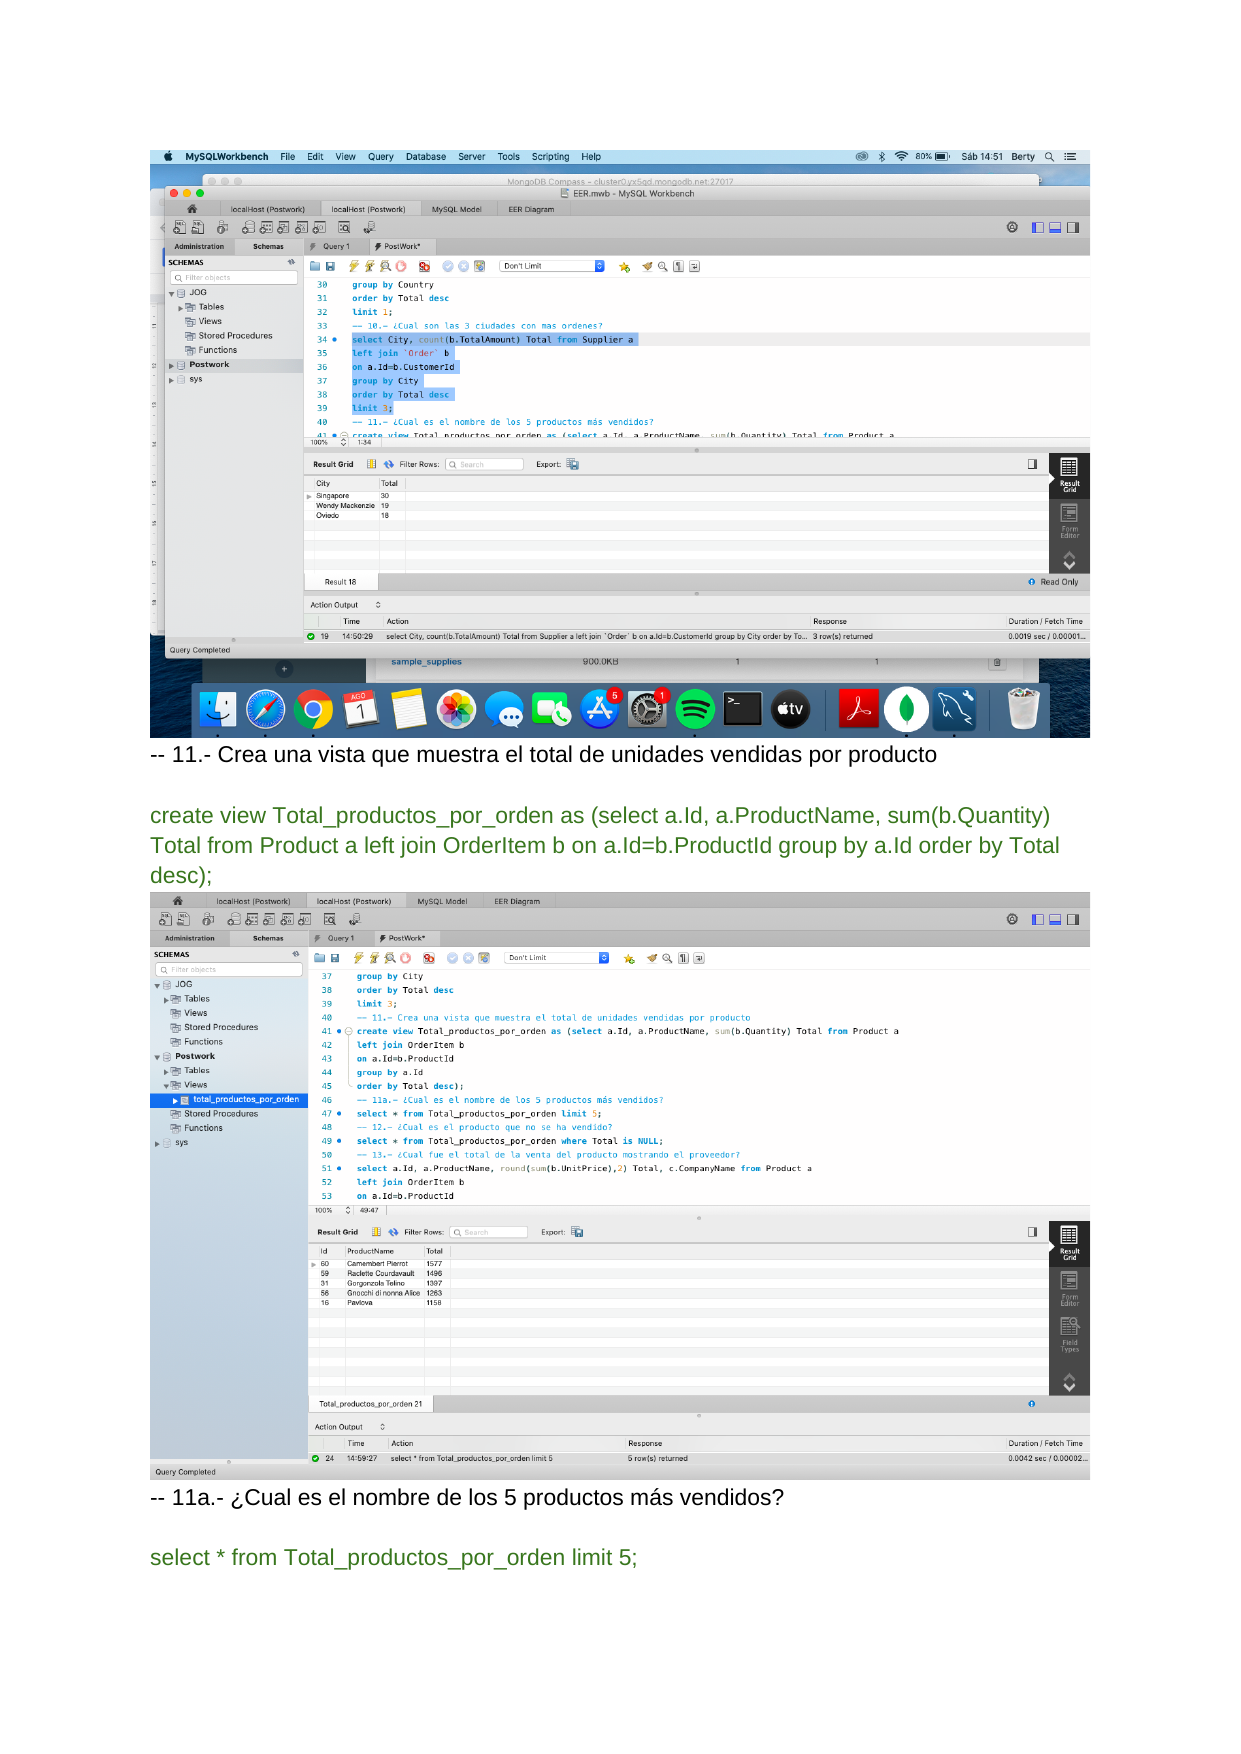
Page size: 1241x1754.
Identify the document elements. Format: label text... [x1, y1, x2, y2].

picture [150, 150, 1091, 738]
text create view Total_productos_por_orden as (select a.Id, a.ProductName, sum(b.Quantity) Total from Product a left join OrderItem b on a.Id=b.ProductId group by a.Id order by Total desc); [150, 802, 1090, 888]
text -- 11.- Crea una vista que muestra el total de unidades vendidas por producto [150, 741, 1090, 768]
text select * from Total_productos_por_orden limit 5; [150, 1544, 1090, 1571]
text -- 11a.- ¿Cual es el nombre de los 5 productos más vendidos? [150, 1484, 1090, 1510]
picture [150, 892, 1091, 1480]
